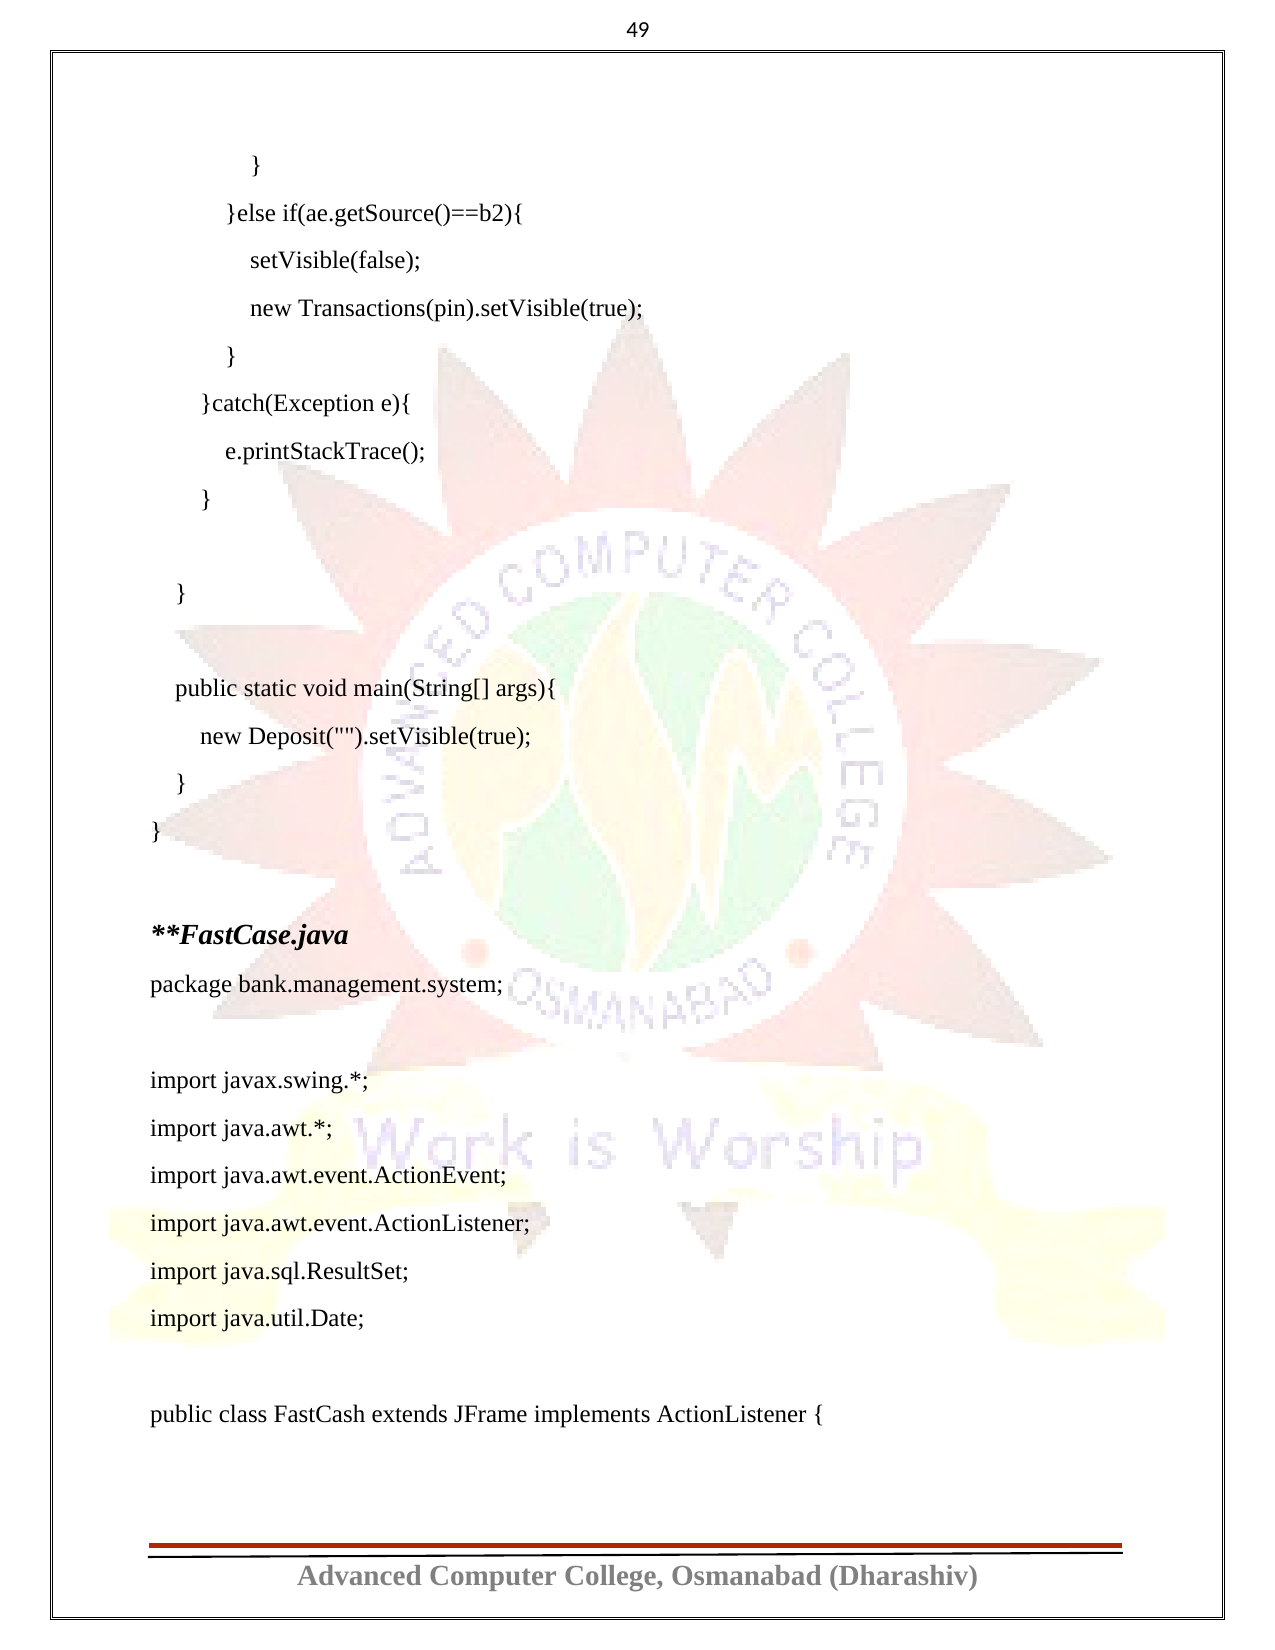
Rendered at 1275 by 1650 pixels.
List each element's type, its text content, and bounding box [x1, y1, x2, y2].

text } [150, 816, 1125, 845]
text }catch(Exception e){ [150, 388, 1125, 417]
text import java.util.Date; [150, 1303, 1125, 1332]
text public static void main(String[] args){ [150, 673, 1125, 702]
text new Transactions(pin).setVisible(true); [150, 293, 1125, 322]
text import javax.swing.*; [150, 1065, 1125, 1094]
text } [150, 768, 1125, 797]
text import java.awt.event.ActionEvent; [150, 1160, 1125, 1189]
text **FastCase.java [150, 917, 1125, 950]
text public class FastCash extends JFrame implements ActionListener { [150, 1399, 1125, 1428]
text } [150, 341, 1125, 369]
text } [150, 484, 1125, 513]
text package bank.management.system; [150, 969, 1125, 998]
text } [150, 150, 1125, 179]
text } [150, 578, 1125, 607]
text import java.sql.ResultSet; [150, 1256, 1125, 1284]
text new Deposit("").setVisible(true); [150, 721, 1125, 749]
text import java.awt.event.ActionListener; [150, 1208, 1125, 1237]
text import java.awt.*; [150, 1113, 1125, 1141]
text }else if(ae.getSource()==b2){ [150, 198, 1125, 226]
text e.printStackTrace(); [150, 436, 1125, 465]
text setVisible(false); [150, 245, 1125, 274]
